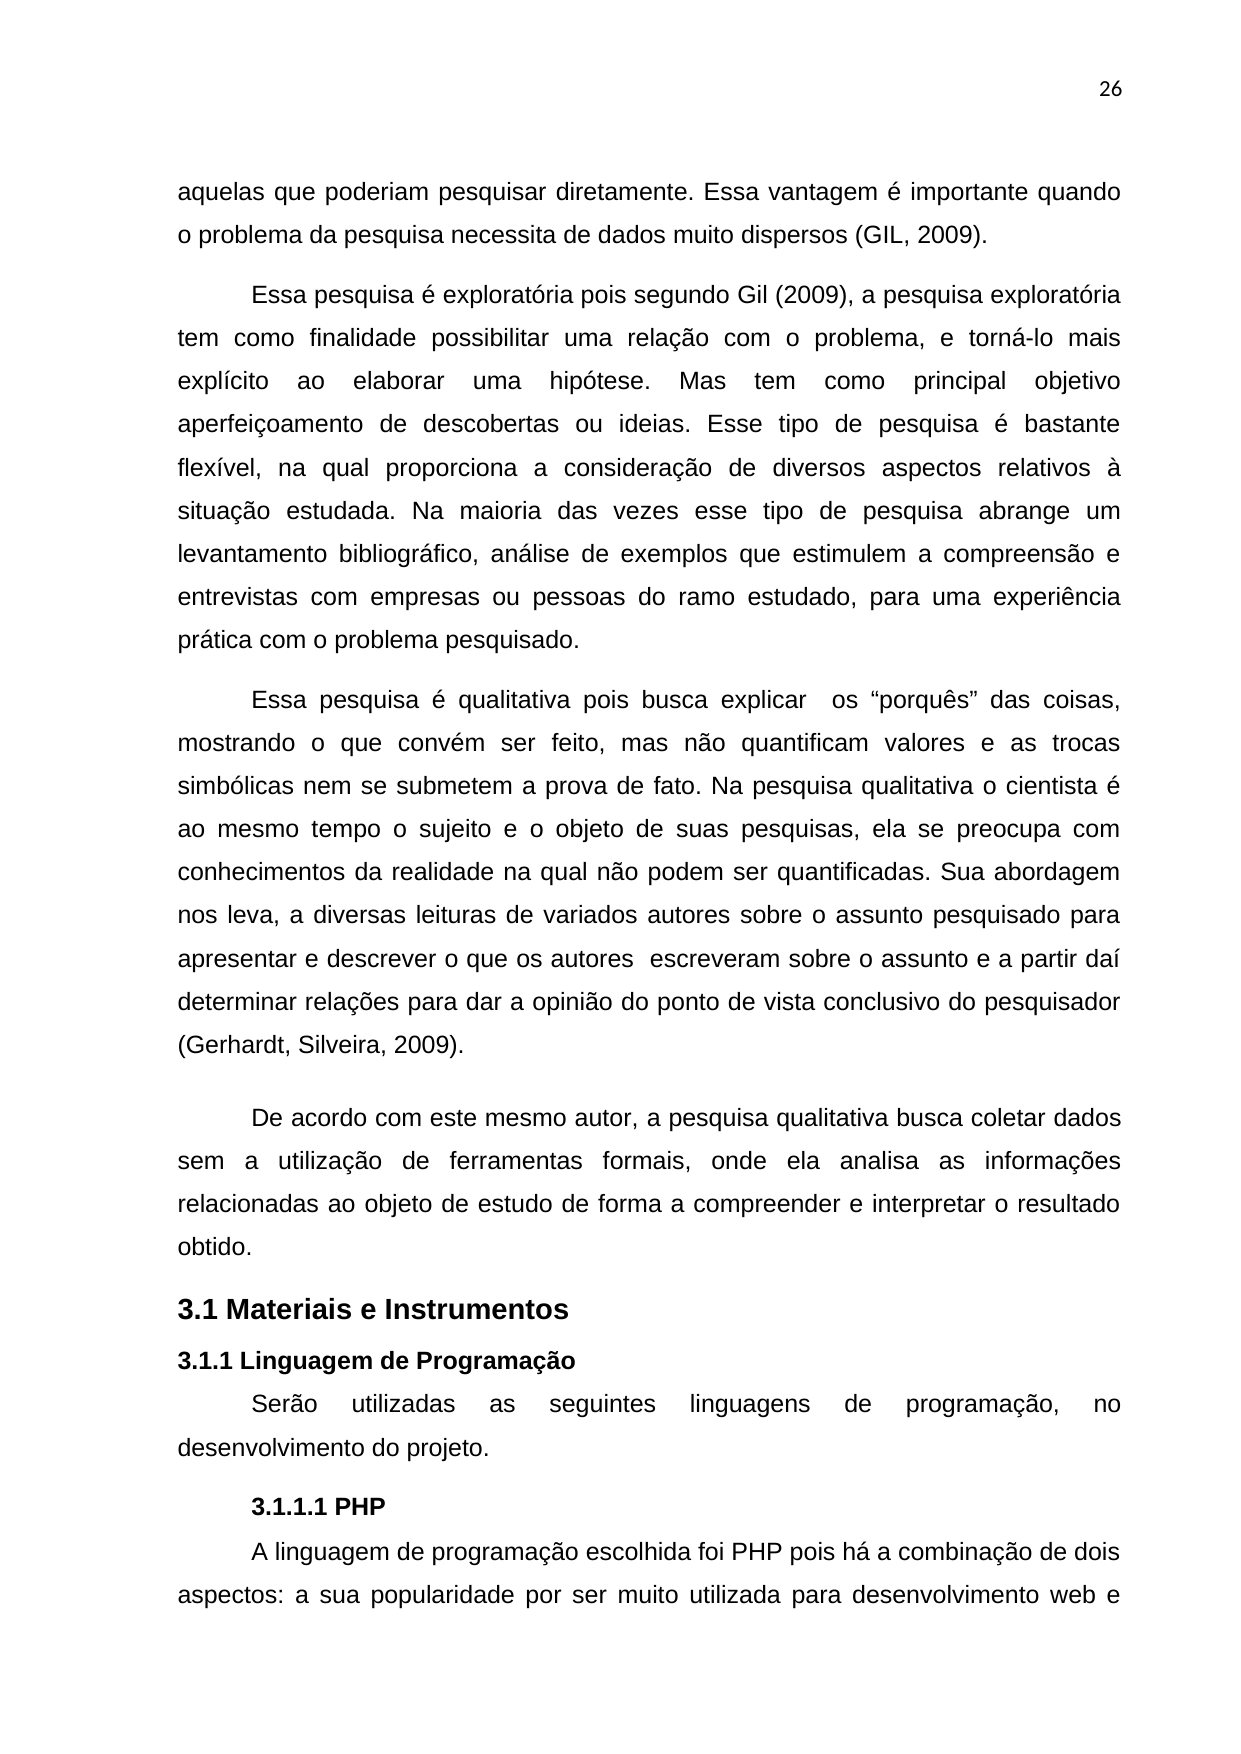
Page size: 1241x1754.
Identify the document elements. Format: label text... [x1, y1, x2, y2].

subtitle 3.1.1 Linguagem de Programação [177, 1346, 1122, 1375]
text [177, 177, 1122, 249]
text Essa pesquisa é qualitativa pois busca explicar os “porquês” das coisas, mostrando o que convém ser feito, mas não quantificam valores e as trocas simbólicas nem se submetem a prova de fato. Na pesquisa qualitativa o cientista é ao mesmo tempo o sujeito e o objeto de suas pesquisas, ela se preocupa com conhecimentos da realidade na qual não podem ser quantificadas. Sua abordagem nos leva, a diversas leituras de variados autores sobre o assunto pesquisado para apresentar e descrever o que os autores escreveram sobre o assunto e a partir daí determinar relações para dar a opinião do ponto de vista conclusivo do pesquisador (Gerhardt, Silveira, 2009). [177, 685, 1122, 1059]
subtitle 3.1 Materiais e Instrumentos [177, 1292, 1122, 1325]
text Essa pesquisa é exploratória pois segundo Gil (2009), a pesquisa exploratória tem como finalidade possibilitar uma relação com o problema, e torná-lo mais explícito ao elaborar uma hipótese. Mas tem como principal objetivo aperfeiçoamento de descobertas ou ideias. Esse tipo de pesquisa é bastante flexível, na qual proporciona a consideração de diversos aspectos relativos à situação estudada. Na maioria das vezes esse tipo de pesquisa abrange um levantamento bibliográfico, análise de exemplos que estimulem a compreensão e entrevistas com empresas ou pessoas do ramo estudado, para uma experiência prática com o problema pesquisado. [177, 280, 1122, 654]
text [177, 1537, 1122, 1609]
text Serão utilizadas as seguintes linguagens de programação, no desenvolvimento do projeto. [177, 1389, 1122, 1461]
text De acordo com este mesmo autor, a pesquisa qualitativa busca coletar dados sem a utilização de ferramentas formais, onde ela analisa as informações relacionadas ao objeto de estudo de forma a compreender e interpretar o resultado obtido. [177, 1103, 1122, 1261]
subtitle 3.1.1.1 PHP [177, 1492, 1122, 1521]
